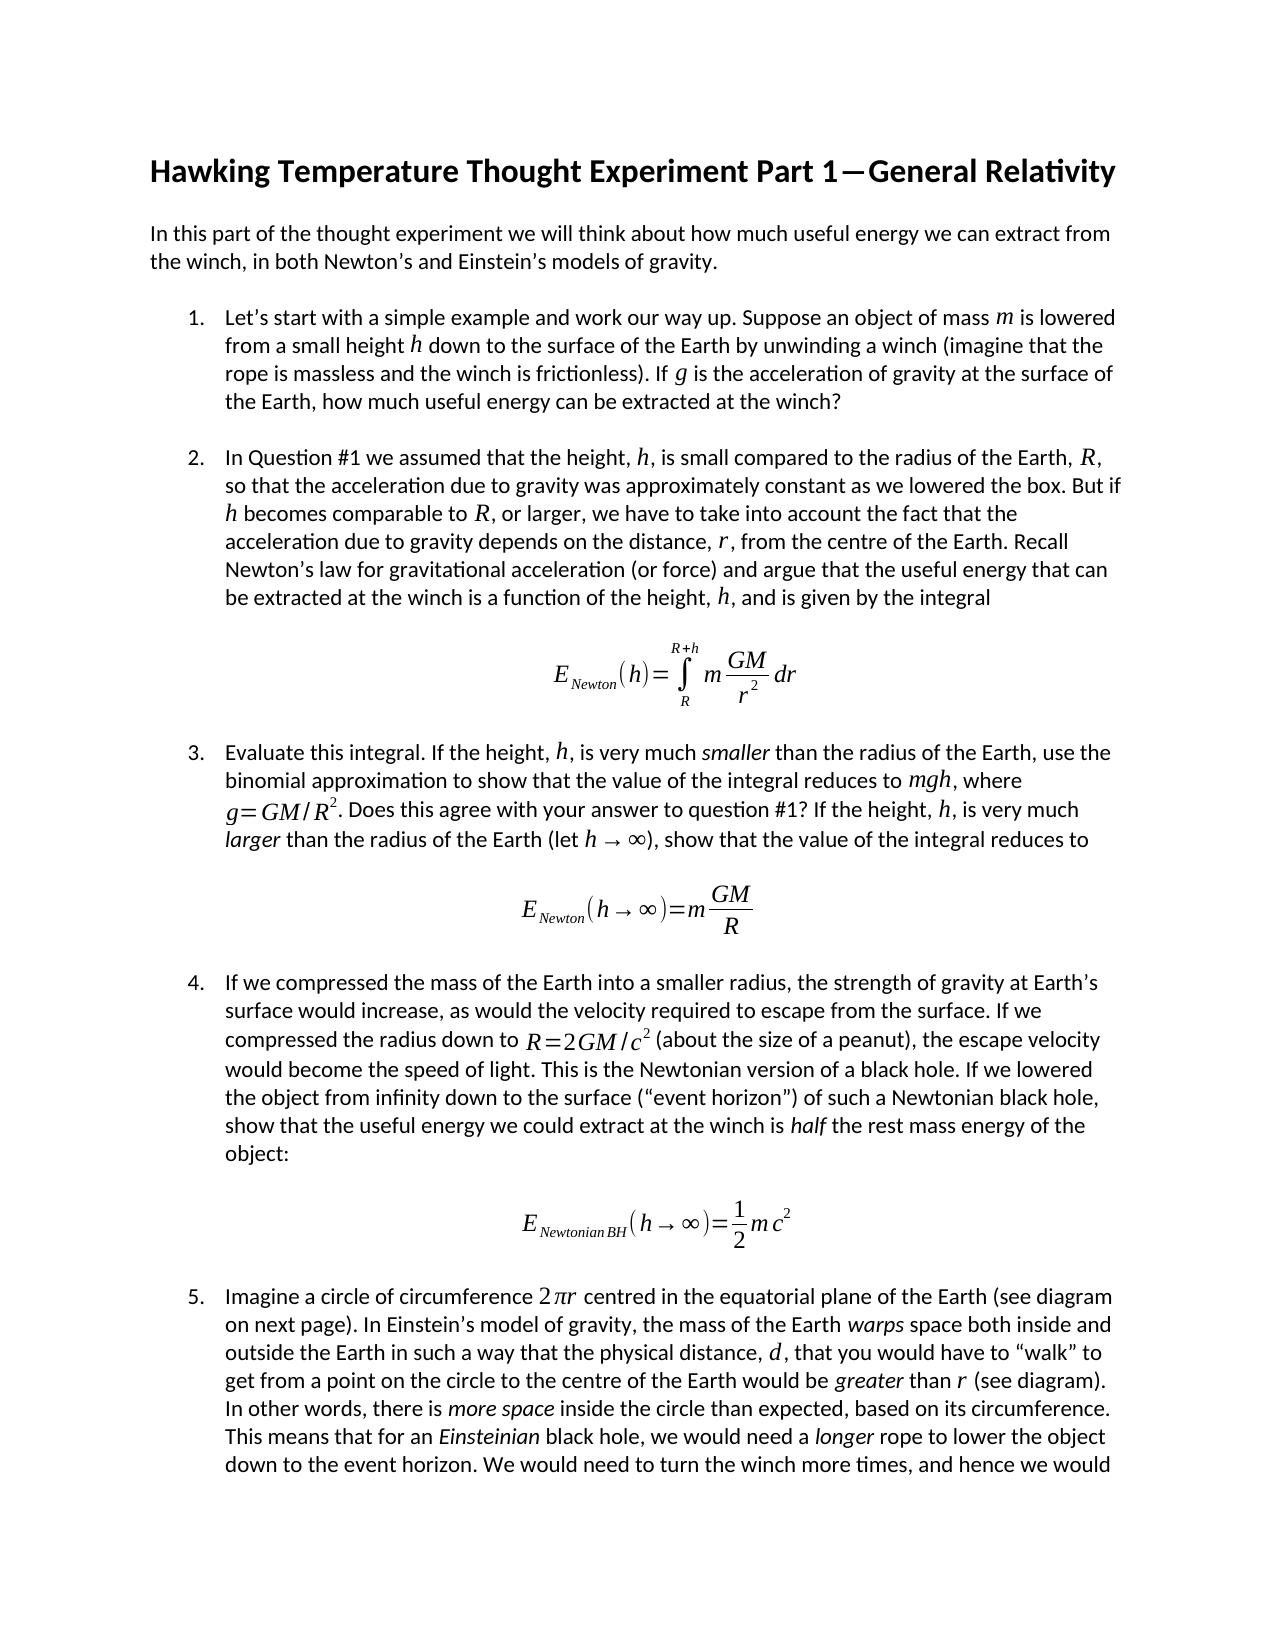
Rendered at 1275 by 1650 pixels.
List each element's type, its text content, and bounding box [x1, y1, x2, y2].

list If we compressed the mass of the Earth into a smaller radius, the strength of gravity at Earth’s surface would increase, as would the velocity required to escape from the surface. If we compressed the radius down to (about the size of a peanut), the escape velocity would become the speed of light. This is the Newtonian version of a black hole. If we lowered the object from infinity down to the surface (“event horizon”) of such a Newtonian black hole, show that the useful energy we could extract at the winch is half the rest mass energy of the object: [187, 968, 1125, 1167]
list Evaluate this integral. If the height, , is very much smaller than the radius of the Earth, use the binomial approximation to show that the value of the integral reduces to , where . Does this agree with your answer to question #1? If the height, , is very much larger than the radius of the Earth (let ), show that the value of the integral reduces to [187, 738, 1125, 853]
list In Question #1 we assumed that the height, , is small compared to the radius of the Earth, , so that the acceleration due to gravity was approximately constant as we lowered the box. But if becomes comparable to , or larger, we have to take into account the fact that the acceleration due to gravity depends on the distance, , from the centre of the Earth. Recall Newton’s law for gravitational acceleration (or force) and argue that the useful energy that can be extracted at the winch is a function of the height, , and is given by the integral [187, 443, 1125, 611]
list Let’s start with a simple example and work our way up. Suppose an object of mass is lowered from a small height down to the surface of the Earth by unwinding a winch (imagine that the rope is massless and the winch is frictionless). If is the acceleration of gravity at the surface of the Earth, how much useful energy can be extracted at the winch? [187, 303, 1125, 415]
text In this part of the thought experiment we will think about how much useful energy we can extract from the winch, in both Newton’s and Einstein’s models of gravity. [150, 219, 1125, 275]
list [187, 1282, 1125, 1478]
text Hawking Temperature Thought Experiment Part 1―General Relativity [150, 150, 1125, 191]
